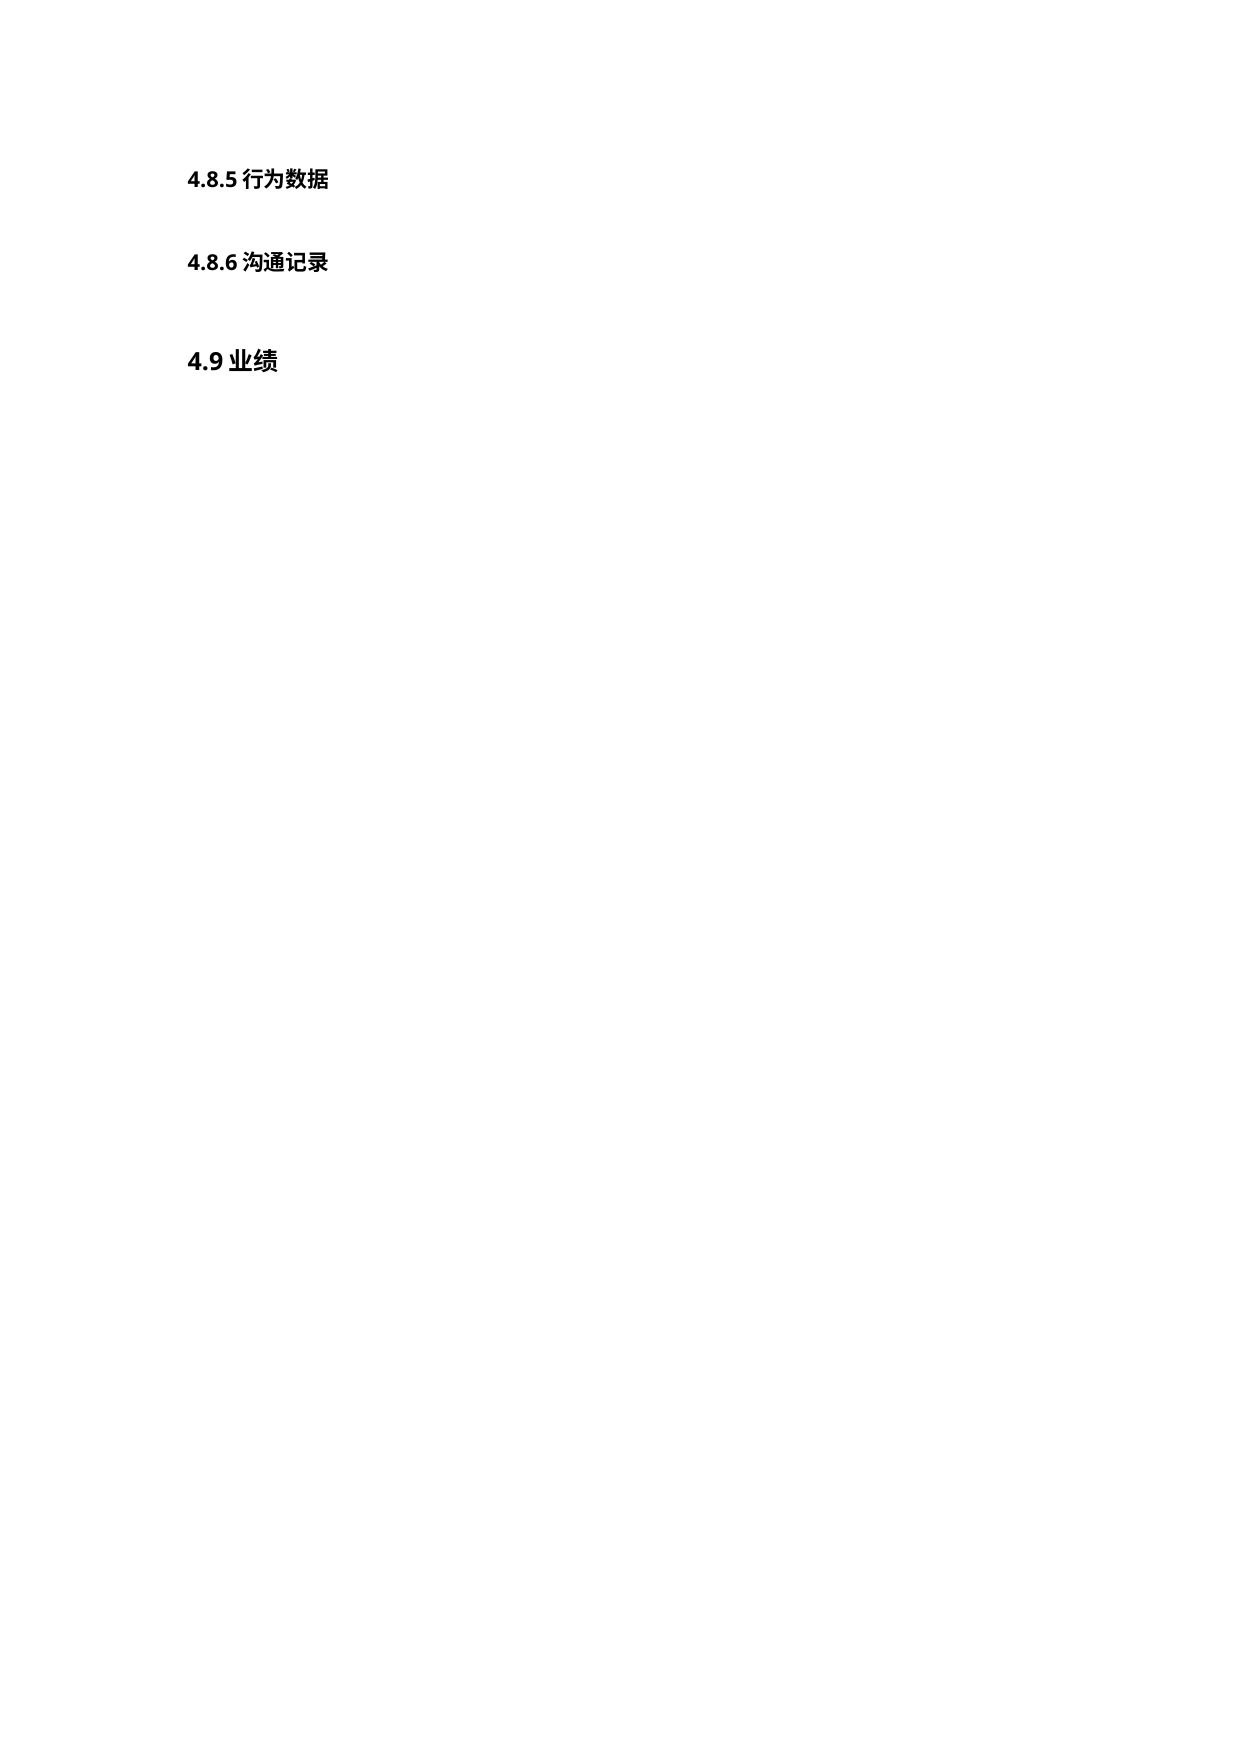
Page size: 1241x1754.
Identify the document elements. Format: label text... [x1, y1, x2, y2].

subtitle 4.8.5行为数据 [187, 162, 1053, 194]
subtitle 4.8.6沟通记录 [187, 245, 1053, 277]
subtitle 4.9业绩 [187, 327, 1053, 392]
